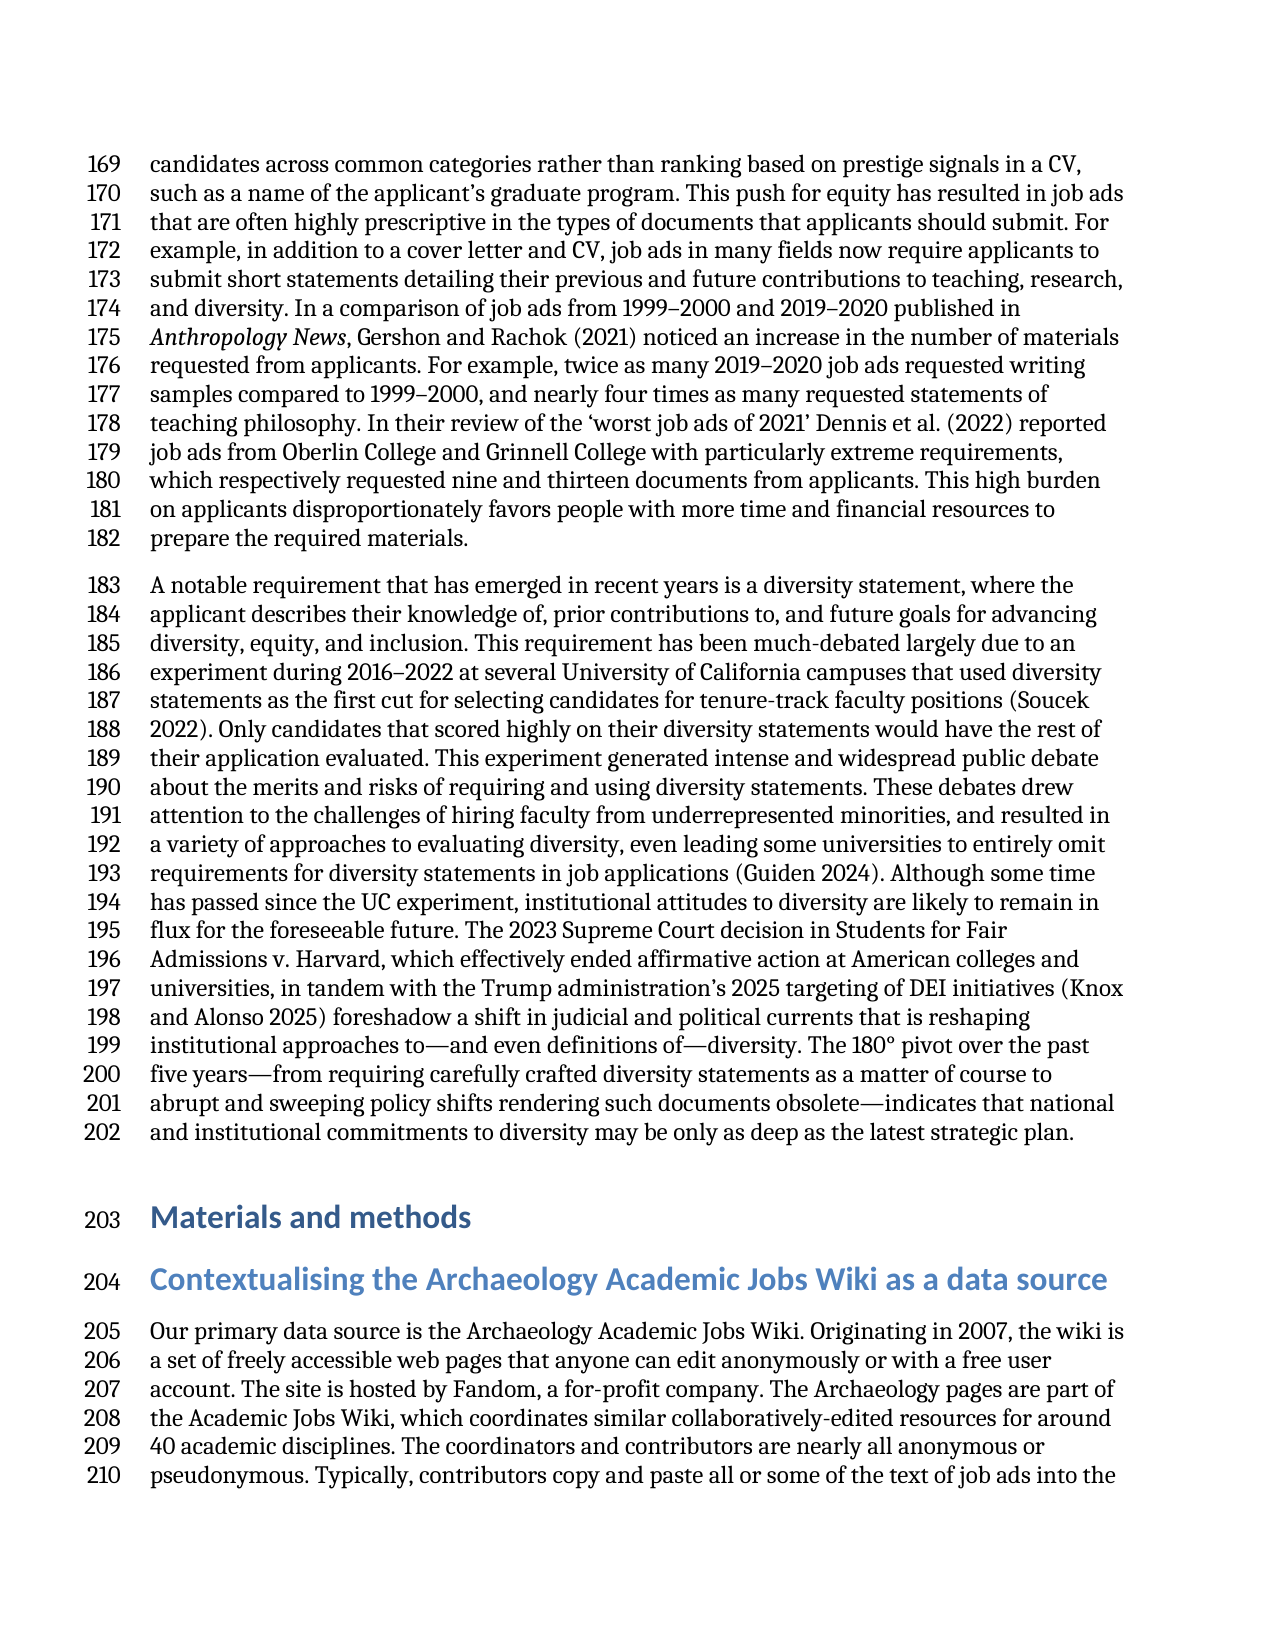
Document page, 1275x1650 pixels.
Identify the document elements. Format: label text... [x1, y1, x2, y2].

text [150, 1317, 1125, 1490]
subtitle Contextualising the Archaeology Academic Jobs Wiki as a data source [150, 1258, 1125, 1298]
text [150, 150, 1125, 552]
subtitle Materials and methods [150, 1196, 1125, 1237]
text A notable requirement that has emerged in recent years is a diversity statement, where the applicant describes their knowledge of, prior contributions to, and future goals for advancing diversity, equity, and inclusion. This requirement has been much-debated largely due to an experiment during 2016–2022 at several University of California campuses that used diversity statements as the first cut for selecting candidates for tenure-track faculty positions (Soucek 2022). Only candidates that scored highly on their diversity statements would have the rest of their application evaluated. This experiment generated intense and widespread public debate about the merits and risks of requiring and using diversity statements. These debates drew attention to the challenges of hiring faculty from underrepresented minorities, and resulted in a variety of approaches to evaluating diversity, even leading some universities to entirely omit requirements for diversity statements in job applications (Guiden 2024). Although some time has passed since the UC experiment, institutional attitudes to diversity are likely to remain in flux for the foreseeable future. The 2023 Supreme Court decision in Students for Fair Admissions v. Harvard, which effectively ended affirmative action at American colleges and universities, in tandem with the Trump administration’s 2025 targeting of DEI initiatives (Knox and Alonso 2025) foreshadow a shift in judicial and political currents that is reshaping institutional approaches to—and even definitions of—diversity. The 180° pivot over the past five years—from requiring carefully crafted diversity statements as a matter of course to abrupt and sweeping policy shifts rendering such documents obsolete—indicates that national and institutional commitments to diversity may be only as deep as the latest strategic plan. [150, 571, 1125, 1146]
